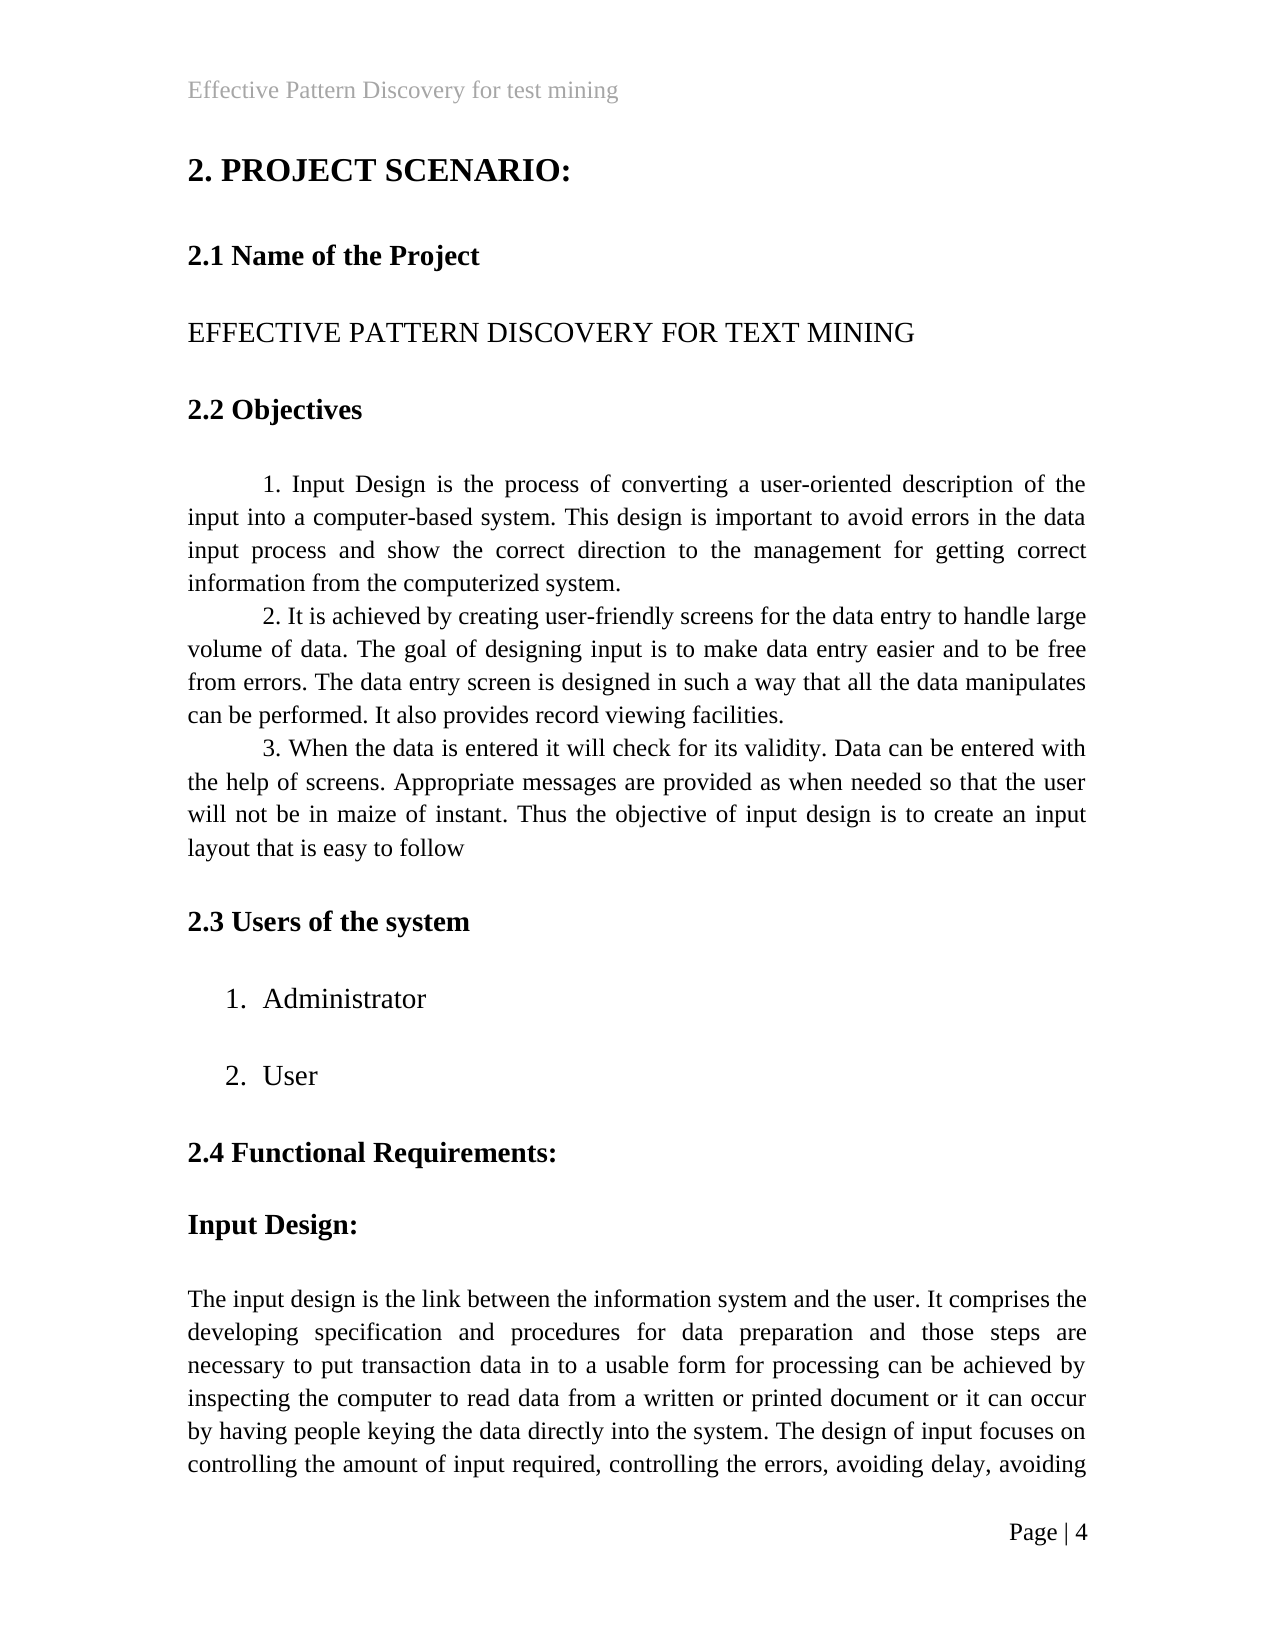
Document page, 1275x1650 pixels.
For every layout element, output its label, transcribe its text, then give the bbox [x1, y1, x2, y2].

text EFFECTIVE PATTERN DISCOVERY FOR TEXT MINING [187, 315, 1087, 349]
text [187, 1284, 1087, 1478]
list User [225, 1058, 1087, 1092]
text 2. It is achieved by creating user-friendly screens for the data entry to handle large volume of data. The goal of designing input is to make data entry easier and to be free from errors. The data entry screen is designed in such a way that all the data manipulates can be performed. It also provides record viewing facilities. [187, 601, 1087, 729]
text 2.3 Users of the system [187, 904, 1087, 938]
text 2. PROJECT SCENARIO: [187, 150, 1087, 188]
text 2.1 Name of the Project [187, 238, 1087, 272]
list Administrator [225, 981, 1087, 1015]
text 2.4 Functional Requirements: [187, 1135, 1087, 1169]
text 2.2 Objectives [187, 392, 1087, 426]
text 1. Input Design is the process of converting a user-oriented description of the input into a computer-based system. This design is important to avoid errors in the data input process and show the correct direction to the management for getting correct information from the computerized system. [187, 469, 1087, 597]
text 3. When the data is entered it will check for its validity. Data can be entered with the help of screens. Appropriate messages are provided as when needed so that the user will not be in maize of instant. Thus the objective of input design is to create an input layout that is easy to follow [187, 733, 1087, 861]
text Input Design: [187, 1207, 1087, 1241]
